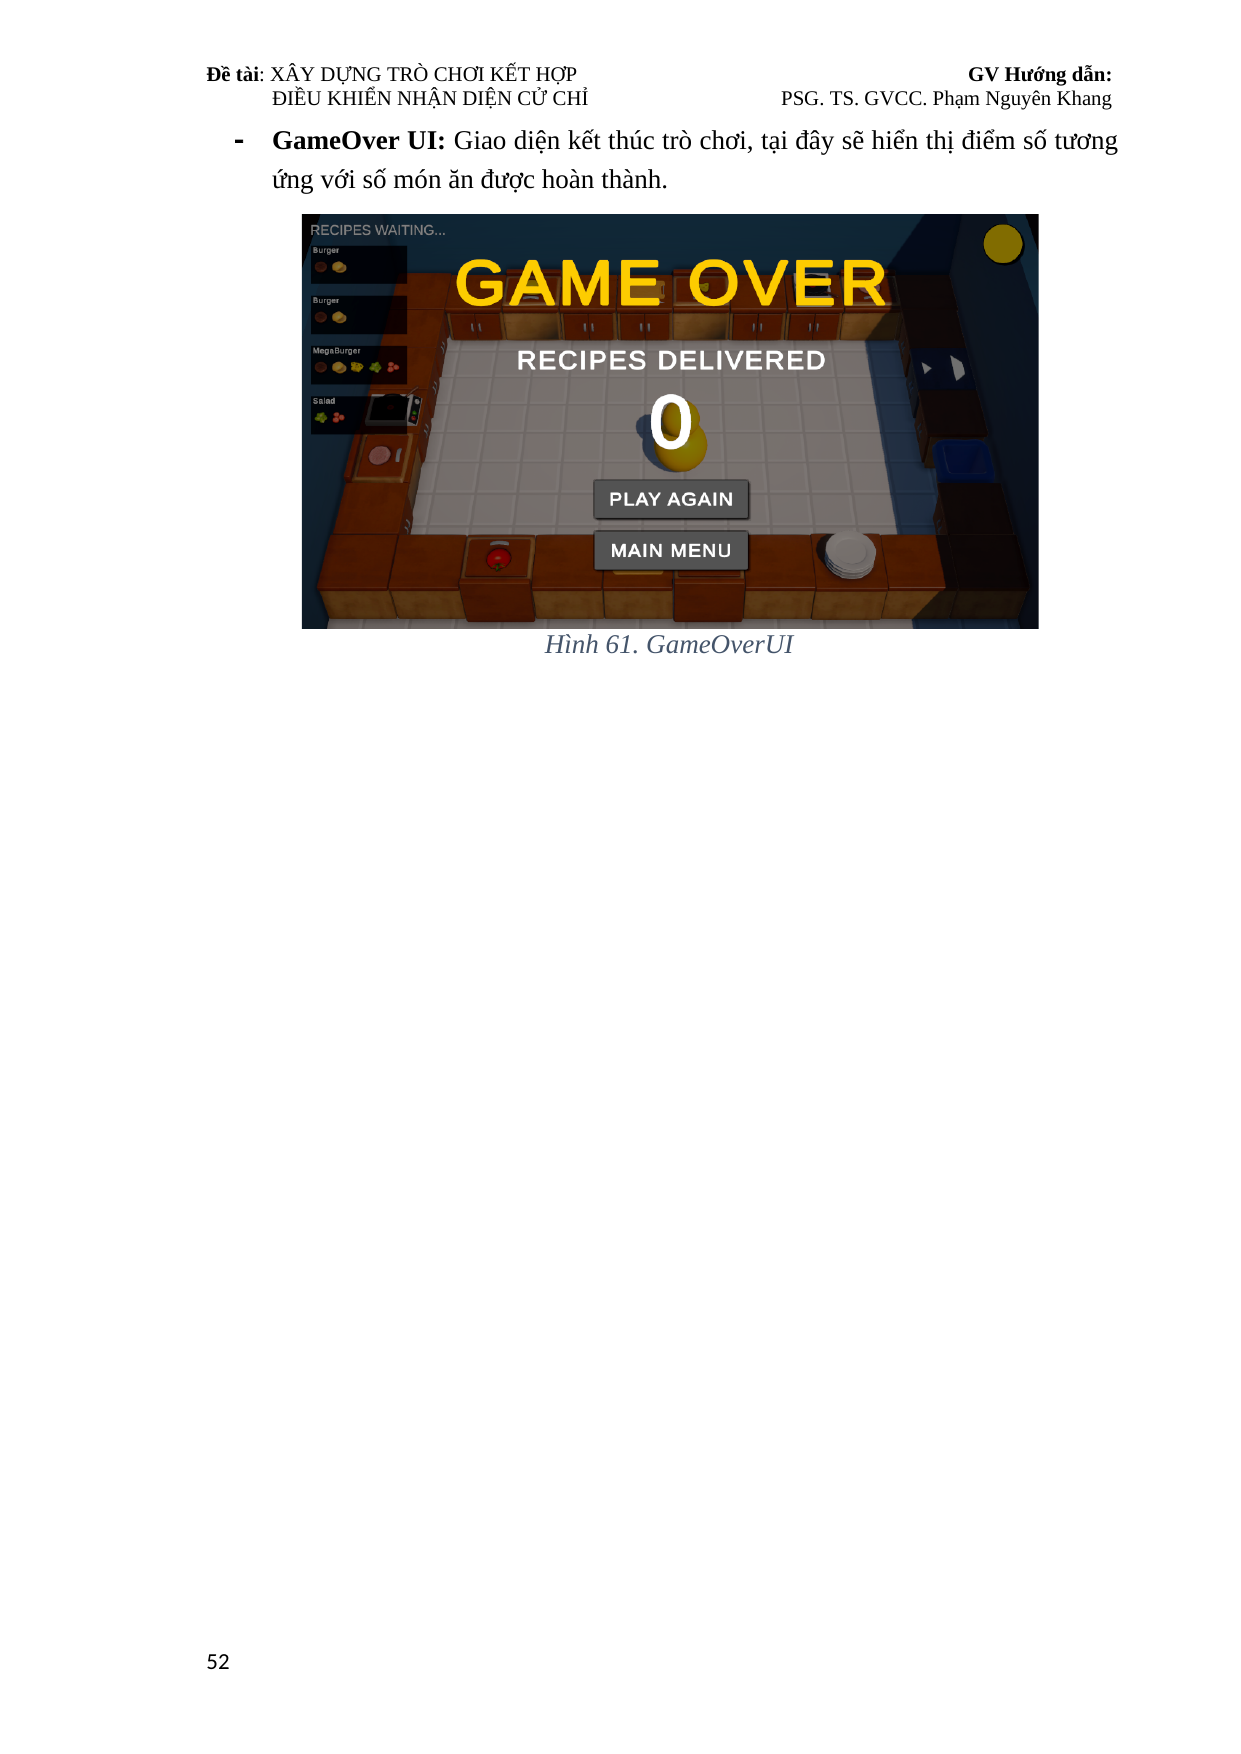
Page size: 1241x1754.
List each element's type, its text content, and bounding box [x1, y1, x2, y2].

list GameOver UI: Giao diện kết thúc trò chơi, tại đây sẽ hiển thị điểm số tương ứng với số món ăn được hoàn thành. [234, 124, 1119, 194]
picture [301, 214, 1039, 629]
text Hình 61. GameOverUI [206, 629, 1134, 660]
